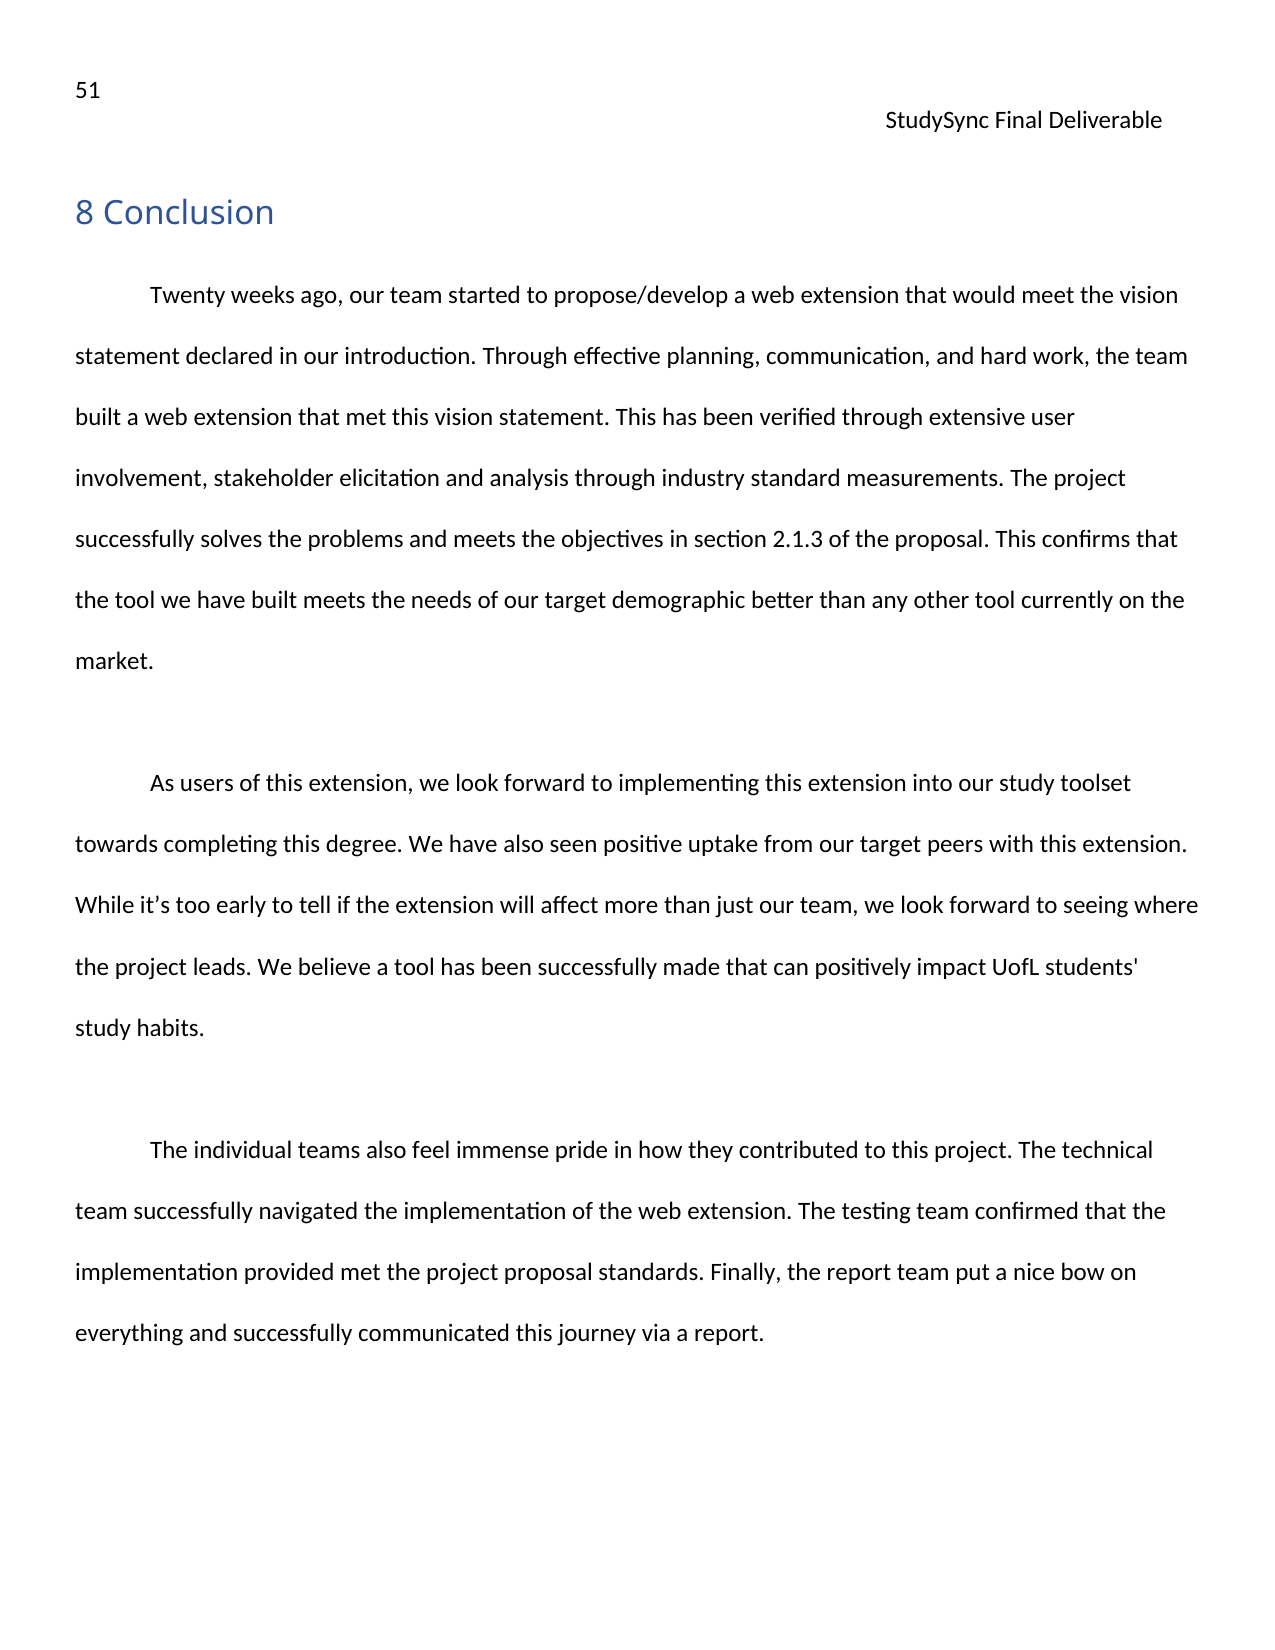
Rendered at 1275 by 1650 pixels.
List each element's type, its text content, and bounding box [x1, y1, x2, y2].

text The individual teams also feel immense pride in how they contributed to this project. The technical team successfully navigated the implementation of the web extension. The testing team confirmed that the implementation provided met the project proposal standards. Finally, the report team put a nice bow on everything and successfully communicated this journey via a report. [75, 1134, 1200, 1347]
text Twenty weeks ago, our team started to propose/develop a web extension that would meet the vision statement declared in our introduction. Through effective planning, communication, and hard work, the team built a web extension that met this vision statement. This has been verified through extensive user involvement, stakeholder elicitation and analysis through industry standard measurements. The project successfully solves the problems and meets the objectives in section 2.1.3 of the proposal. This confirms that the tool we have built meets the needs of our target demographic better than any other tool currently on the market. [75, 279, 1200, 676]
text As users of this extension, we look forward to implementing this extension into our study toolset towards completing this degree. We have also seen positive uptake from our target peers with this extension. While it’s too early to tell if the extension will affect more than just our team, we look forward to seeing where the project leads. We believe a tool has been successfully made that can positively impact UofL students' study habits. [75, 768, 1200, 1042]
subtitle 8 Conclusion [75, 188, 1200, 234]
